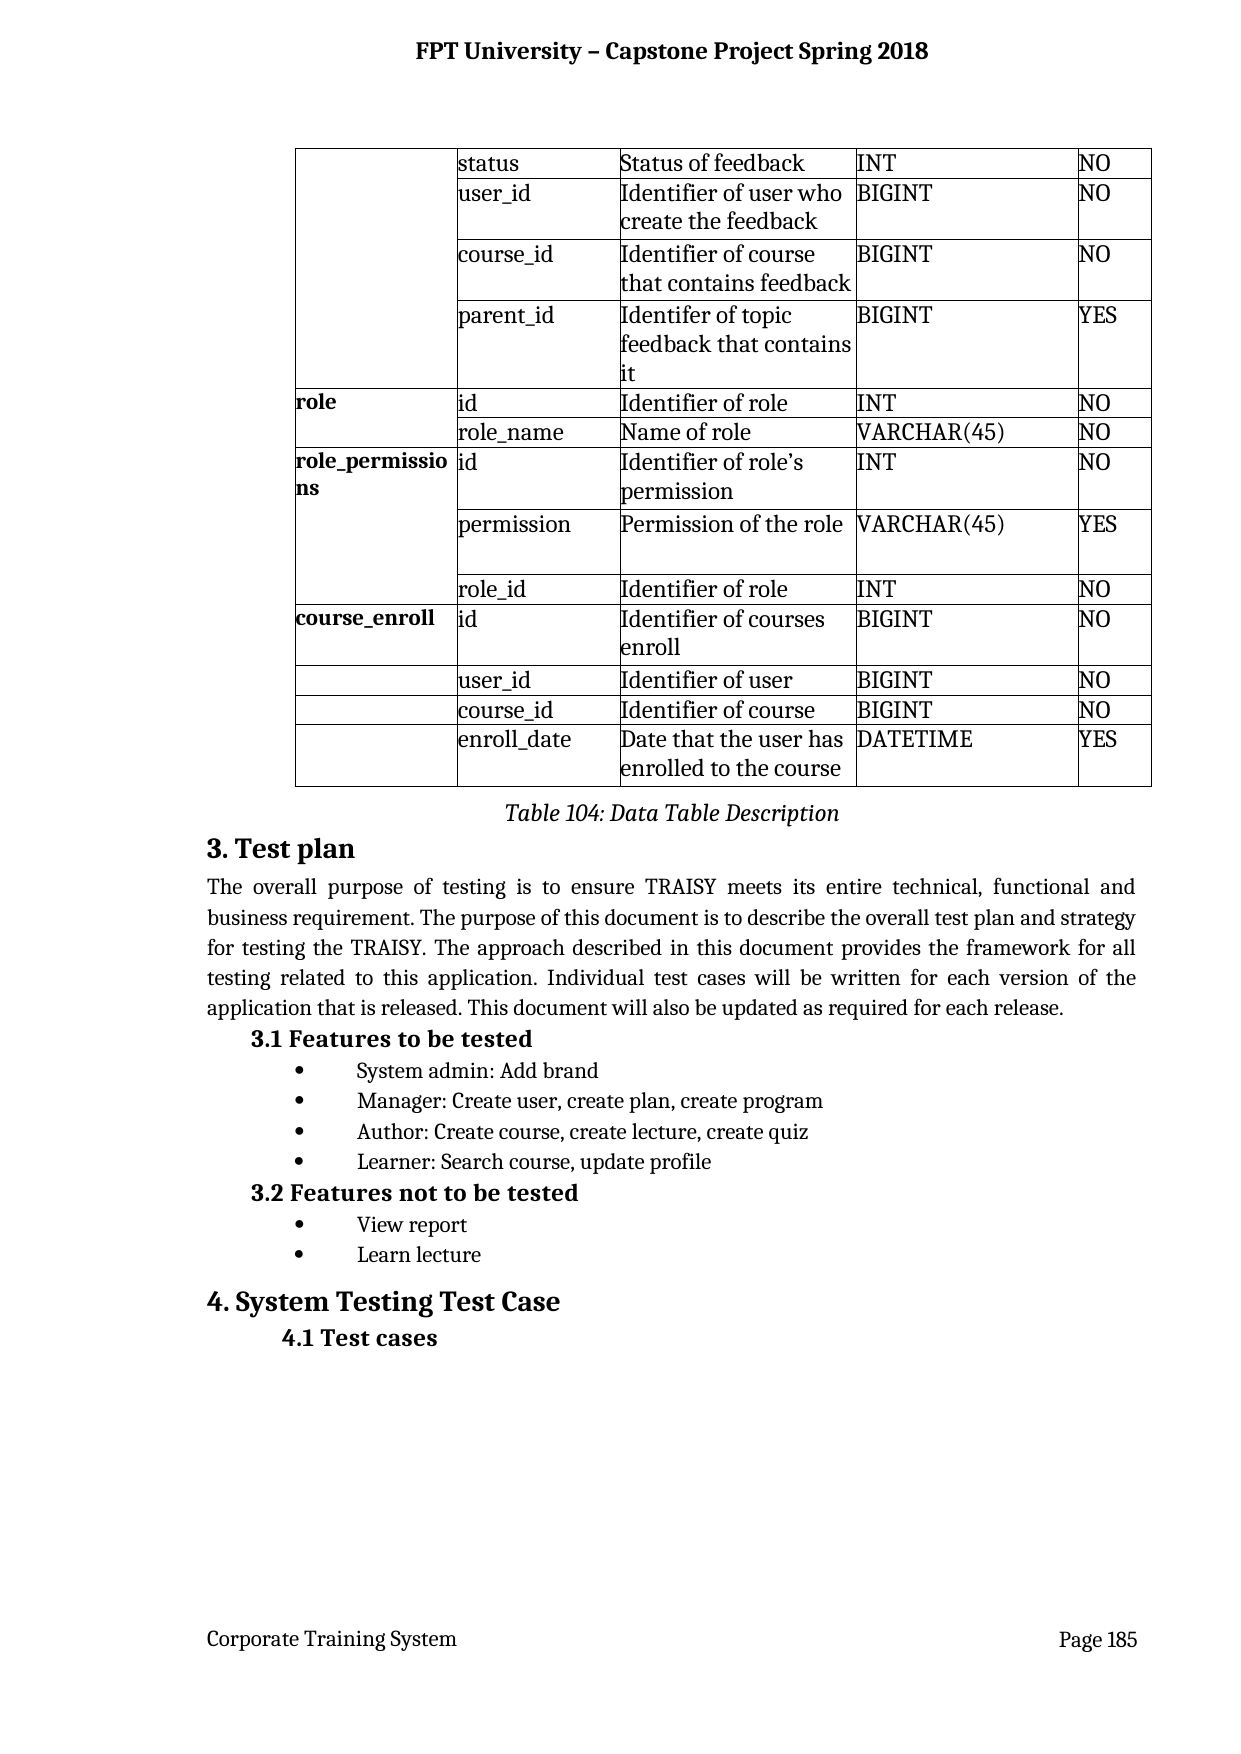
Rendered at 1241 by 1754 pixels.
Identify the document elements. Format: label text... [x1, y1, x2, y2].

list Learner: Search course, update profile [281, 1149, 1138, 1175]
text 4.1 Test cases [207, 1323, 1138, 1352]
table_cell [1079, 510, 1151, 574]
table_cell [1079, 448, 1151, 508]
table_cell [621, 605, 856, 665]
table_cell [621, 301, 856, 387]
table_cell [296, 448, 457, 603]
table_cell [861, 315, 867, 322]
list Author: Create course, create lecture, create quiz [282, 1118, 1138, 1145]
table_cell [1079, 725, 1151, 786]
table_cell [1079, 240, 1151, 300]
list Manager: Create user, create plan, create program [282, 1088, 1138, 1115]
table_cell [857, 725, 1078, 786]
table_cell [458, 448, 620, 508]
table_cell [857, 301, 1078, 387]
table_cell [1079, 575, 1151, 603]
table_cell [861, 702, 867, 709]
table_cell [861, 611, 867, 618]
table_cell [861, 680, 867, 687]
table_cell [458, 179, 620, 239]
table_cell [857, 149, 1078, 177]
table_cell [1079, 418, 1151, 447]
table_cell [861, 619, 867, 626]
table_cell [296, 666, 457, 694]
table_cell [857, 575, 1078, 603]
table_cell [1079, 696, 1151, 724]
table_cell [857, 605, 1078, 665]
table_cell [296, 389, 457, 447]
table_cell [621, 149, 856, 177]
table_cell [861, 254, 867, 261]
text 4. System Testing Test Case [207, 1285, 1138, 1318]
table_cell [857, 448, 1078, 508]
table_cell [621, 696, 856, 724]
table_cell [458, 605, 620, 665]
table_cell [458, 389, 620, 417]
list View report [282, 1212, 1138, 1238]
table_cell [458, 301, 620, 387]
text The overall purpose of testing is to ensure TRAISY meets its entire technical, functional and business requirement. The purpose of this document is to describe the overall test plan and strategy for testing the TRAISY. The approach described in this document provides the framework for all testing related to this application. Individual test cases will be written for each version of the application that is released. This document will also be updated as required for each release. [207, 874, 1138, 1021]
list System admin: Add brand [282, 1058, 1138, 1084]
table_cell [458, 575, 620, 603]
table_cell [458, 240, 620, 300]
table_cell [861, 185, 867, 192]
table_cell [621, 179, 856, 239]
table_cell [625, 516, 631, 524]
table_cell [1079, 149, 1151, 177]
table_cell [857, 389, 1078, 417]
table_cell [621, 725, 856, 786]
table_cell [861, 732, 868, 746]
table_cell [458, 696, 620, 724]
text 3.2 Features not to be tested [207, 1179, 1138, 1208]
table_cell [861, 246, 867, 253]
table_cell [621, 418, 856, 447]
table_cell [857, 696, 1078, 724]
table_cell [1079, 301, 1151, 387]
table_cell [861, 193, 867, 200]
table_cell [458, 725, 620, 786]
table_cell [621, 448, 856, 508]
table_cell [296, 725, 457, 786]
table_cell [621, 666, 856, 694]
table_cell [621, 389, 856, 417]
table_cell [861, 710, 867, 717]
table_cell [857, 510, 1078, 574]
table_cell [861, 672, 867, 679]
list Table 104: Data Table Description [207, 799, 1138, 828]
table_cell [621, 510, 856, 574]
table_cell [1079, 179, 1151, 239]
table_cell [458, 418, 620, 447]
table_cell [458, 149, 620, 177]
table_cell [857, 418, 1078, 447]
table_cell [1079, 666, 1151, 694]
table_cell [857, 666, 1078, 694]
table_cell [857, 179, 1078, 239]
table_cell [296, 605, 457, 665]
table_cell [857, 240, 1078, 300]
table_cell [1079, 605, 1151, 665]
text 3.1 Features to be tested [207, 1025, 1138, 1054]
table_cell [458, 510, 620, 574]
subtitle 3. Test plan [207, 832, 1139, 866]
list Learn lecture [281, 1242, 1138, 1268]
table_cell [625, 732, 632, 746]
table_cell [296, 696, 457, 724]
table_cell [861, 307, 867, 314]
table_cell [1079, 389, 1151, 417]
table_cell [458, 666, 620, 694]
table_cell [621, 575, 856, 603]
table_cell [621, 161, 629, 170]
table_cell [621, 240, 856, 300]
